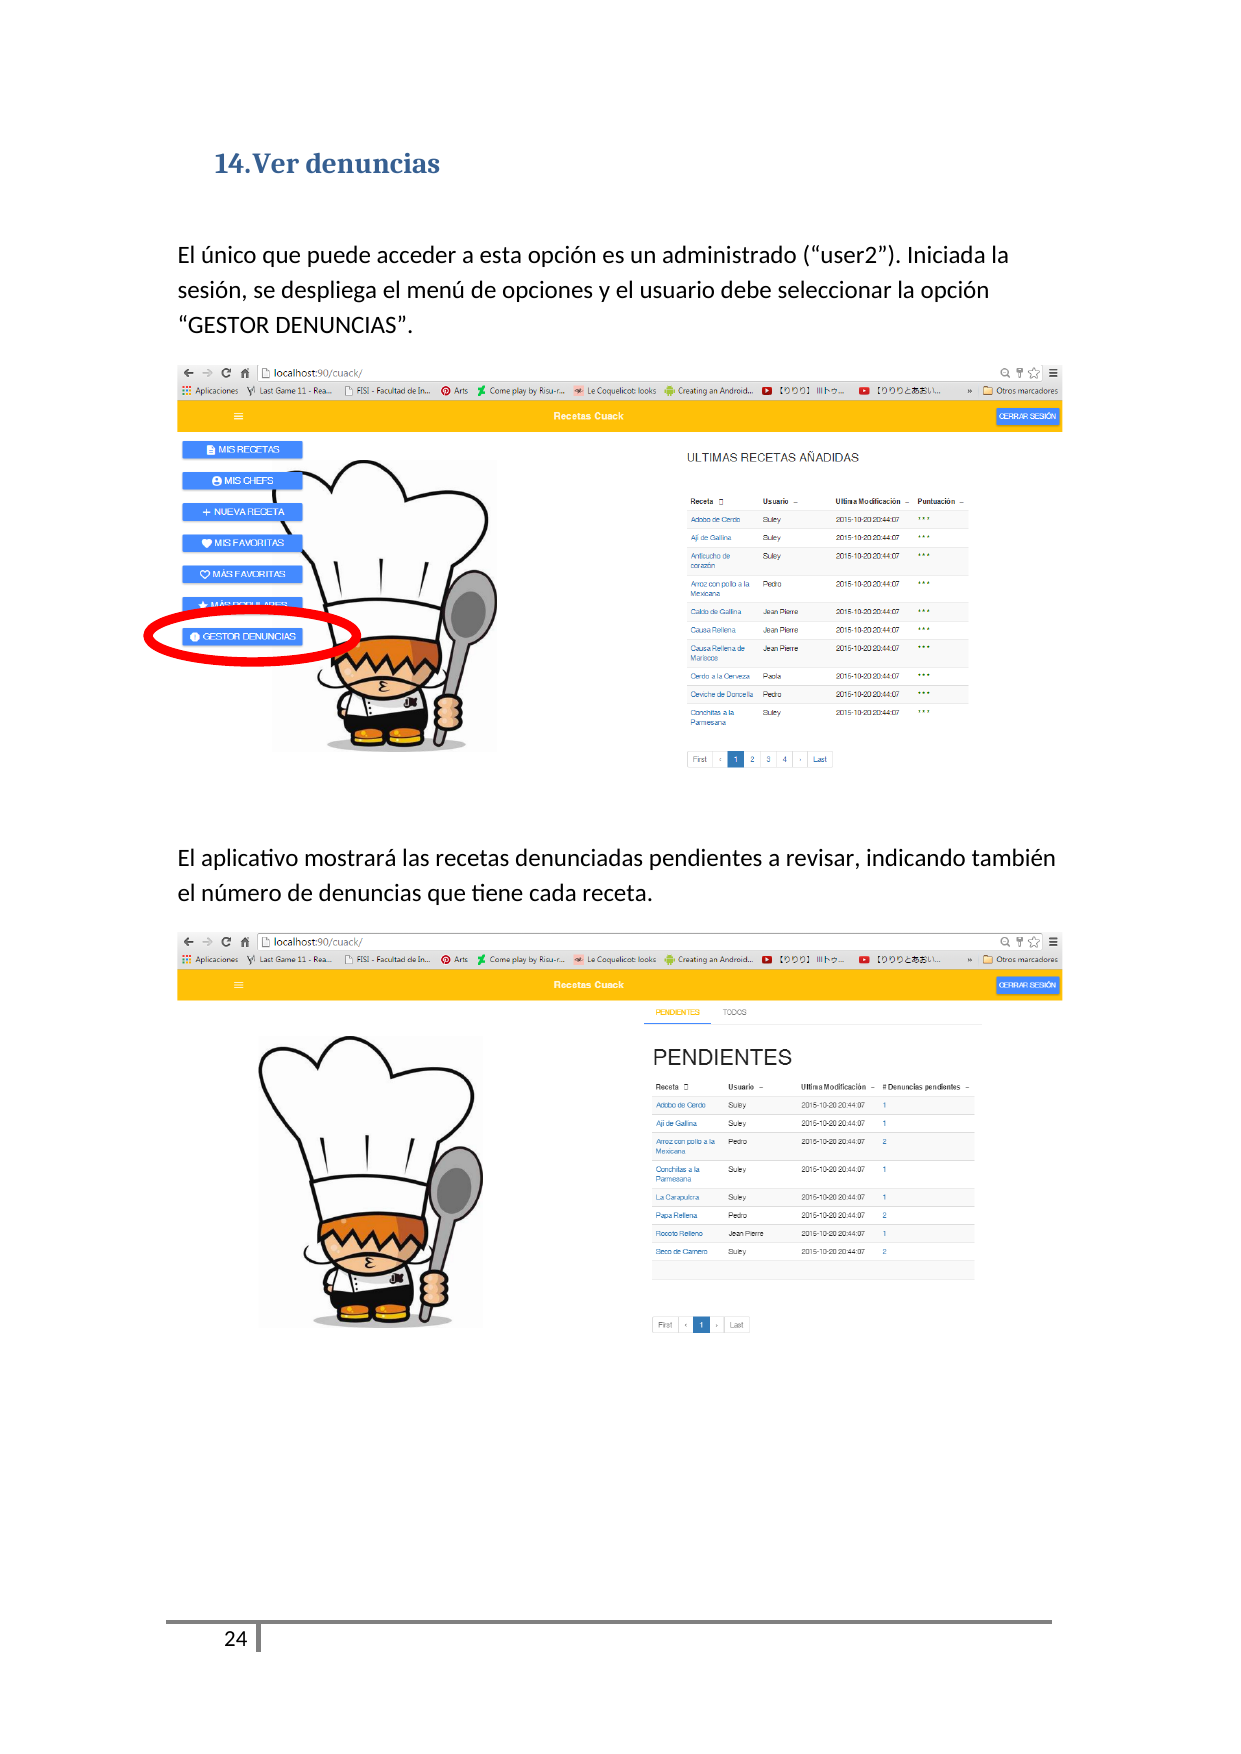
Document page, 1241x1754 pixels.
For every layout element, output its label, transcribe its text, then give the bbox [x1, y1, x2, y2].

picture [177, 932, 1063, 1386]
picture [177, 365, 1063, 817]
text El aplicativo mostrará las recetas denunciadas pendientes a revisar, indicando también el número de denuncias que tiene cada receta. [177, 842, 1063, 907]
picture [177, 615, 351, 657]
text El único que puede acceder a esta opción es un administrado (“user2”). Iniciada la sesión, se despliega el menú de opciones y el usuario debe seleccionar la opción “GESTOR DENUNCIAS”. [177, 239, 1063, 340]
subtitle Ver denuncias [215, 148, 1063, 181]
